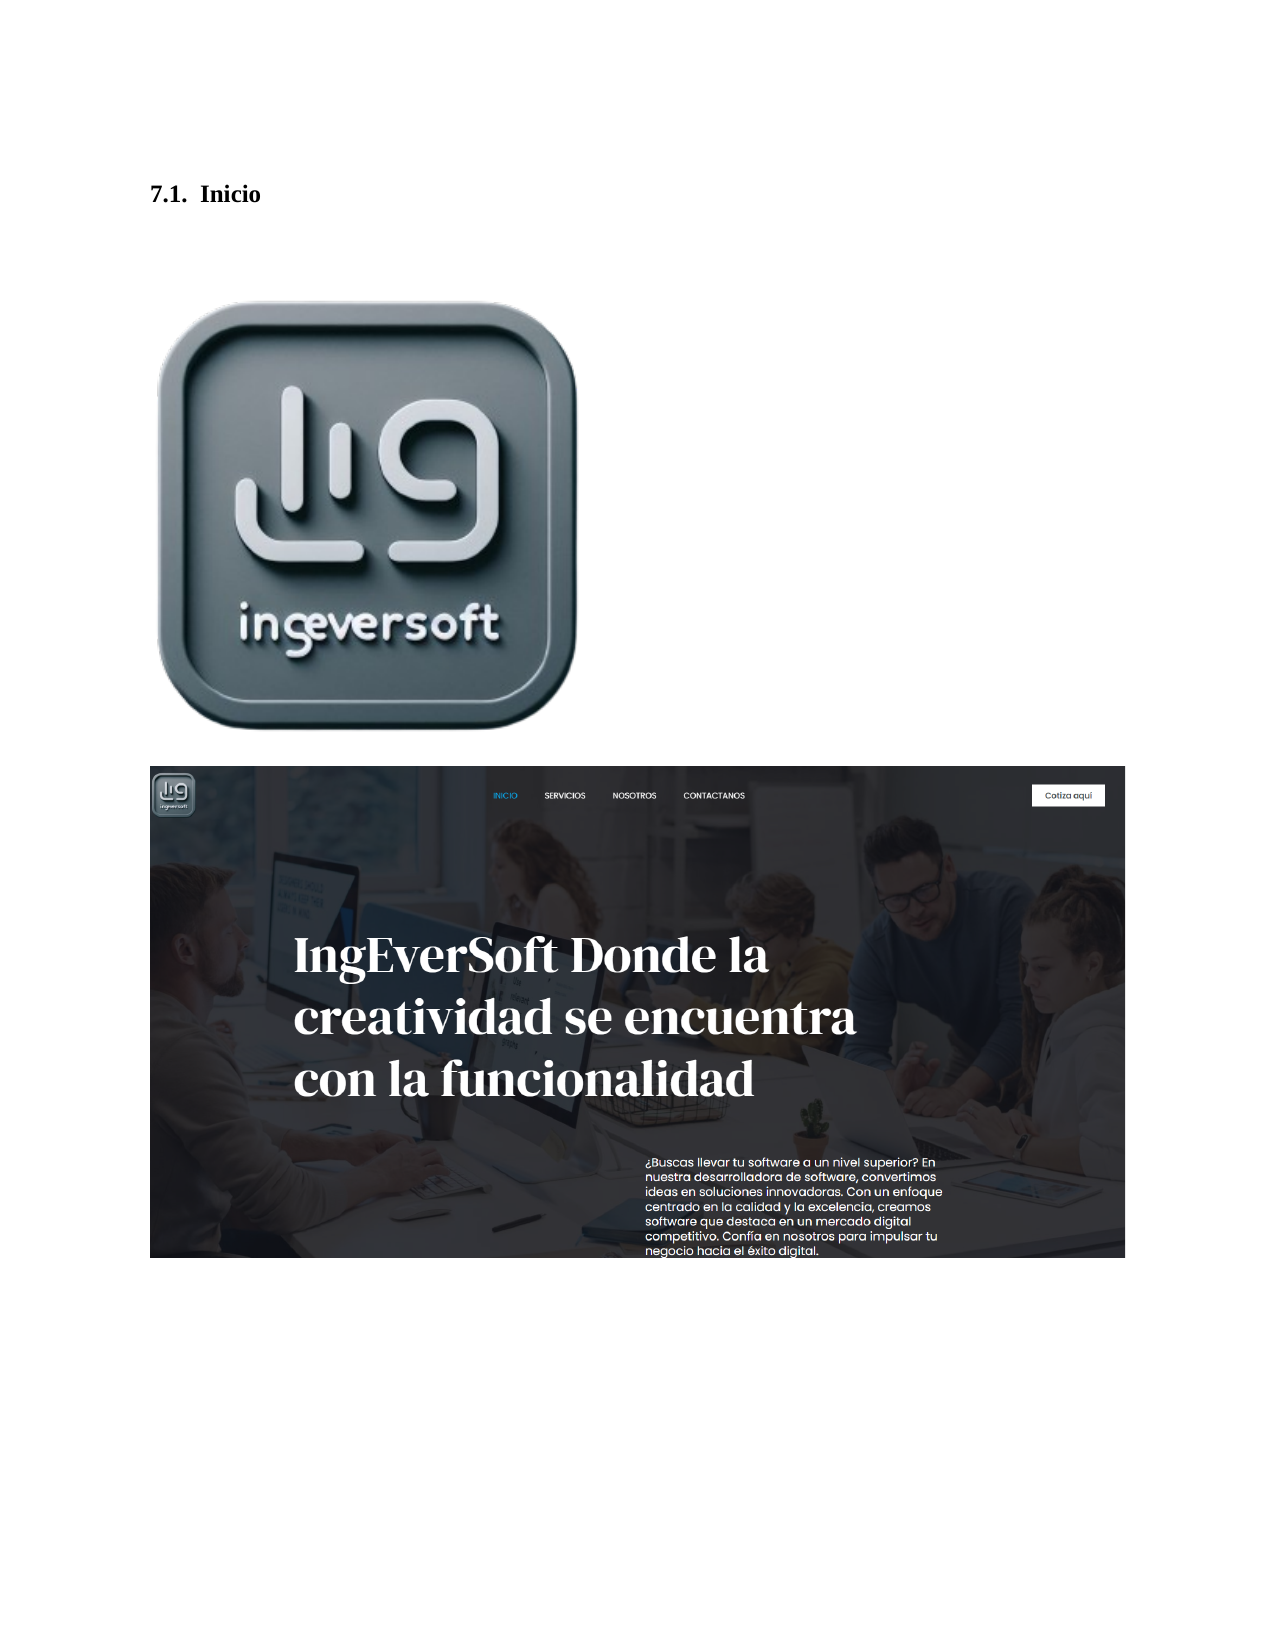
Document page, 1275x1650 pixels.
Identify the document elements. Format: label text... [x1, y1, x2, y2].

picture [150, 766, 1125, 1258]
picture [150, 295, 582, 737]
subtitle Inicio [150, 179, 1125, 207]
